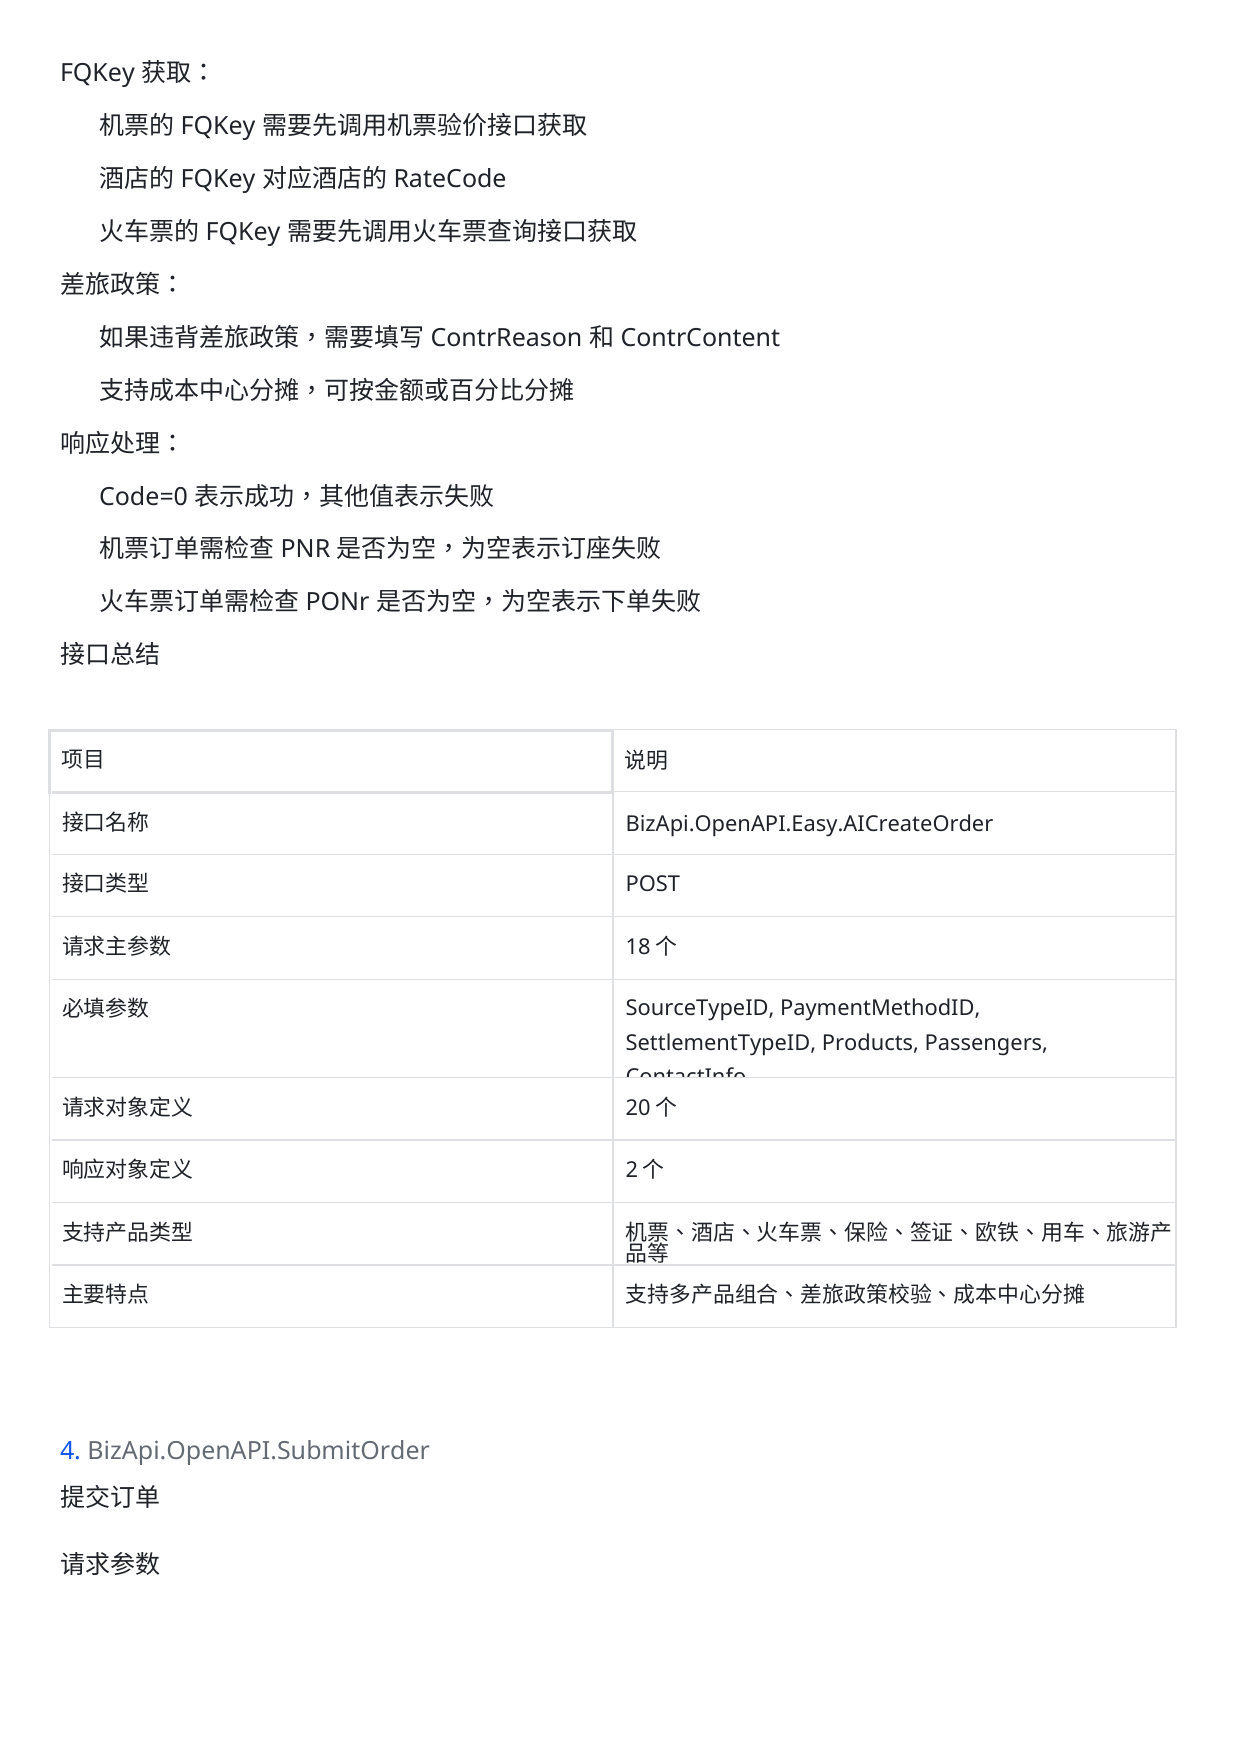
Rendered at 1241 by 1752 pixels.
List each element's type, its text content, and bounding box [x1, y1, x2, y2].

table_cell 支持产品类型​ [50, 1202, 612, 1264]
table_cell POST​ [614, 855, 1175, 916]
text 4. BizApi.OpenAPI.SubmitOrder​ 提交订单 [60, 1422, 466, 1516]
table_cell SourceTypeID, PaymentMethodID, SettlementTypeID, Products, Passengers, ContactInfo​ [614, 980, 1175, 1077]
table_cell 请求主参数​ [50, 916, 612, 978]
table_cell 2个​ [614, 1141, 1175, 1202]
table_cell 响应对象定义​ [50, 1139, 612, 1202]
text 请求参数 [60, 1553, 1186, 1578]
table_cell 主要特点​ [50, 1264, 612, 1327]
table_cell 接口类型​ [50, 854, 612, 916]
table_cell 20个​ [614, 1078, 1175, 1139]
table_cell BizApi.OpenAPI.Easy.AICreateOrder​ [614, 792, 1175, 853]
table_cell 支持多产品组合、差旅政策校验、成本中心分摊​ [614, 1266, 1175, 1327]
text FQKey 获取：​ 机票的 FQKey 需要先调用机票验价接口获取​ 酒店的 FQKey 对应酒店的 RateCode​ 火车票的 FQKey 需要先调用火车票查询接口获取​ 差旅政策： 如果违背差旅政策，需要填写 ContrReason 和 ContrContent​ 支持成本中心分摊，可按金额或百分比分摊 响应处理： Code=0 表示成功，其他值表示失败​ 机票订单需检查 PNR 是否为空，为空表示订座失败​ 火车票订单需检查 PONr 是否为空，为空表示下单失败​ 接口总结 [60, 39, 796, 674]
table_cell 接口名称​ [50, 792, 612, 853]
table_cell 机票、酒店、火车票、保险、签证、欧铁、用车、旅游产品等​ [614, 1203, 1175, 1264]
table_cell 18个​ [614, 917, 1175, 978]
table_cell 请求对象定义​ [50, 1077, 612, 1139]
table_cell 必填参数​ [50, 979, 612, 1077]
table_header 说明​ [614, 730, 1175, 791]
table_header 项目​ [51, 732, 611, 791]
